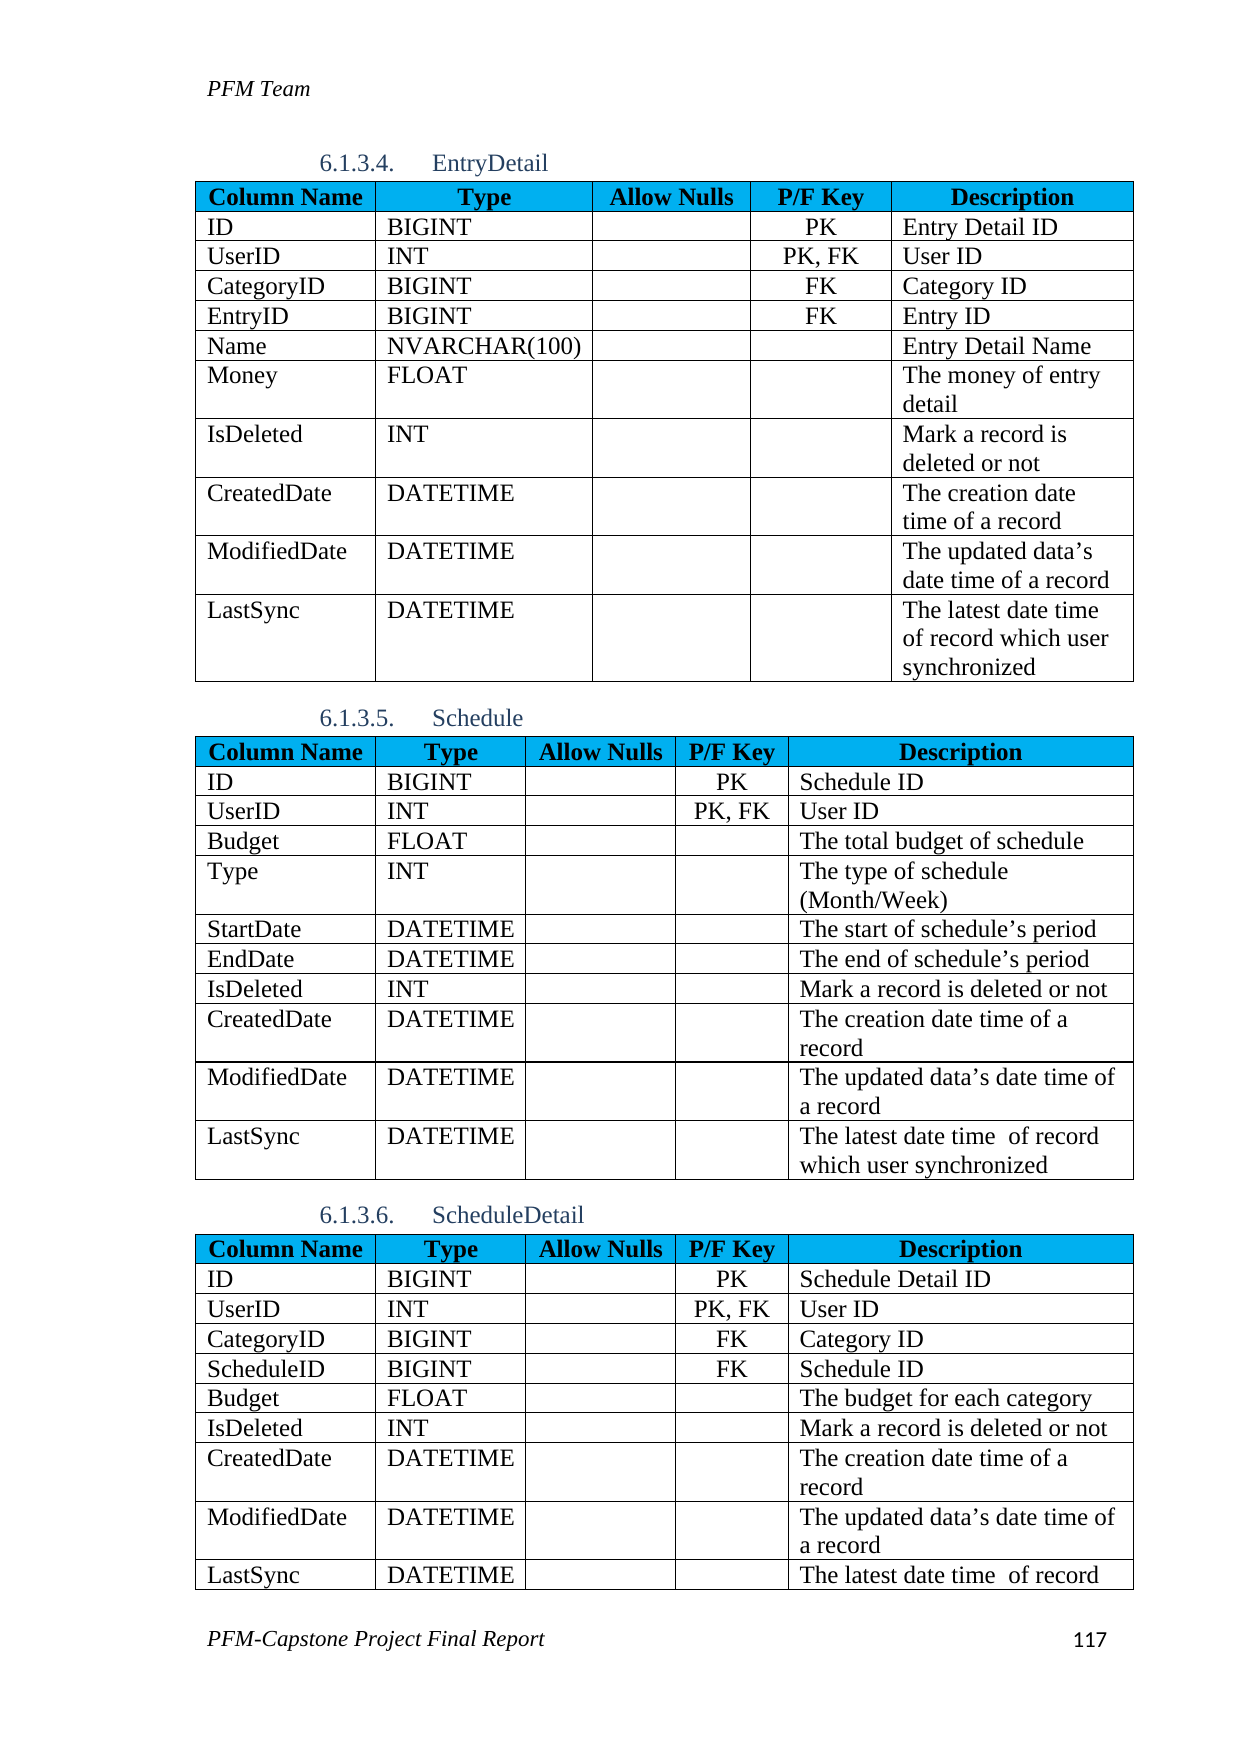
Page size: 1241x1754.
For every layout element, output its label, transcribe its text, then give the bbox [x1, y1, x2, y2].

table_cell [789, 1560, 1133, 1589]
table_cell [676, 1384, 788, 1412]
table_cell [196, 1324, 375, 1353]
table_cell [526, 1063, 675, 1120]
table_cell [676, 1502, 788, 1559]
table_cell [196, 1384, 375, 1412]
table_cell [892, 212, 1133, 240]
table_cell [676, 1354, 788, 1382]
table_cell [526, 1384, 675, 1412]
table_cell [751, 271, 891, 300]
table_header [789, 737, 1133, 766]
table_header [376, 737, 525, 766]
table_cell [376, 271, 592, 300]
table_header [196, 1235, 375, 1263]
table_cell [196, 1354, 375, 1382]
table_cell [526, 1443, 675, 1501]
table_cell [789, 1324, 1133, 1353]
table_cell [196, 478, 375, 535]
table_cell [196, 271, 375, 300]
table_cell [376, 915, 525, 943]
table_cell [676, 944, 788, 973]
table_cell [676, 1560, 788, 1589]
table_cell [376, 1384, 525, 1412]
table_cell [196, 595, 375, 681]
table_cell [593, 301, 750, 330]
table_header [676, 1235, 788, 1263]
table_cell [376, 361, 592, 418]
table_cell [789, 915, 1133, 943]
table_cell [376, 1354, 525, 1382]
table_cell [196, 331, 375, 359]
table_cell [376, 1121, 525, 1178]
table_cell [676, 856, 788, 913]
subtitle Schedule [319, 703, 1122, 732]
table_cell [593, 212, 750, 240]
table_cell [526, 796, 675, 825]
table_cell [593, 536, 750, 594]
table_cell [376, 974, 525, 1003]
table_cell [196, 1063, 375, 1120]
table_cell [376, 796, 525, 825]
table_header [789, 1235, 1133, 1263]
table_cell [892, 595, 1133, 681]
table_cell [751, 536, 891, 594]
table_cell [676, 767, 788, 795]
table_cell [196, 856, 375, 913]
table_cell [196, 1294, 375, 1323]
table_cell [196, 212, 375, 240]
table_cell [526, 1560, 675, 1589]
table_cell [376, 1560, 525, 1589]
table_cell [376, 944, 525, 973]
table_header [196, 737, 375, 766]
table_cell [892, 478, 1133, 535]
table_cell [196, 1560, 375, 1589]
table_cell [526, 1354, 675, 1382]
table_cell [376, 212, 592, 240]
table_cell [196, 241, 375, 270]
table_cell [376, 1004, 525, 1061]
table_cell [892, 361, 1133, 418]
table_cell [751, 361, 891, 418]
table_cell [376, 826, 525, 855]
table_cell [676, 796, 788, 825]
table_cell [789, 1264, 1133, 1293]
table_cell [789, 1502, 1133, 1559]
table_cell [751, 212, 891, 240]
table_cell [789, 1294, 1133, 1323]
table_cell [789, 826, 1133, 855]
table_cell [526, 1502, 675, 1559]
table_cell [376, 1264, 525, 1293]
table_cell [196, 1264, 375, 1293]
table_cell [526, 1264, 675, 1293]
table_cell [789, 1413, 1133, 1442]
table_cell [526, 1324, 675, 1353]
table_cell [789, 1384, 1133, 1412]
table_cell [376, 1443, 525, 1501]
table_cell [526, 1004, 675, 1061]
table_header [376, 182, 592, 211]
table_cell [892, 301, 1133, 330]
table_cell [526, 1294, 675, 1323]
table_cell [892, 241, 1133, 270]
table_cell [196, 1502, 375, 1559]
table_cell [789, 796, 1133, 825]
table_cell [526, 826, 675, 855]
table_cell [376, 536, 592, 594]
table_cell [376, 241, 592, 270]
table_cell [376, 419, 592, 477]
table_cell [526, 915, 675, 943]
subtitle ScheduleDetail [319, 1200, 1122, 1229]
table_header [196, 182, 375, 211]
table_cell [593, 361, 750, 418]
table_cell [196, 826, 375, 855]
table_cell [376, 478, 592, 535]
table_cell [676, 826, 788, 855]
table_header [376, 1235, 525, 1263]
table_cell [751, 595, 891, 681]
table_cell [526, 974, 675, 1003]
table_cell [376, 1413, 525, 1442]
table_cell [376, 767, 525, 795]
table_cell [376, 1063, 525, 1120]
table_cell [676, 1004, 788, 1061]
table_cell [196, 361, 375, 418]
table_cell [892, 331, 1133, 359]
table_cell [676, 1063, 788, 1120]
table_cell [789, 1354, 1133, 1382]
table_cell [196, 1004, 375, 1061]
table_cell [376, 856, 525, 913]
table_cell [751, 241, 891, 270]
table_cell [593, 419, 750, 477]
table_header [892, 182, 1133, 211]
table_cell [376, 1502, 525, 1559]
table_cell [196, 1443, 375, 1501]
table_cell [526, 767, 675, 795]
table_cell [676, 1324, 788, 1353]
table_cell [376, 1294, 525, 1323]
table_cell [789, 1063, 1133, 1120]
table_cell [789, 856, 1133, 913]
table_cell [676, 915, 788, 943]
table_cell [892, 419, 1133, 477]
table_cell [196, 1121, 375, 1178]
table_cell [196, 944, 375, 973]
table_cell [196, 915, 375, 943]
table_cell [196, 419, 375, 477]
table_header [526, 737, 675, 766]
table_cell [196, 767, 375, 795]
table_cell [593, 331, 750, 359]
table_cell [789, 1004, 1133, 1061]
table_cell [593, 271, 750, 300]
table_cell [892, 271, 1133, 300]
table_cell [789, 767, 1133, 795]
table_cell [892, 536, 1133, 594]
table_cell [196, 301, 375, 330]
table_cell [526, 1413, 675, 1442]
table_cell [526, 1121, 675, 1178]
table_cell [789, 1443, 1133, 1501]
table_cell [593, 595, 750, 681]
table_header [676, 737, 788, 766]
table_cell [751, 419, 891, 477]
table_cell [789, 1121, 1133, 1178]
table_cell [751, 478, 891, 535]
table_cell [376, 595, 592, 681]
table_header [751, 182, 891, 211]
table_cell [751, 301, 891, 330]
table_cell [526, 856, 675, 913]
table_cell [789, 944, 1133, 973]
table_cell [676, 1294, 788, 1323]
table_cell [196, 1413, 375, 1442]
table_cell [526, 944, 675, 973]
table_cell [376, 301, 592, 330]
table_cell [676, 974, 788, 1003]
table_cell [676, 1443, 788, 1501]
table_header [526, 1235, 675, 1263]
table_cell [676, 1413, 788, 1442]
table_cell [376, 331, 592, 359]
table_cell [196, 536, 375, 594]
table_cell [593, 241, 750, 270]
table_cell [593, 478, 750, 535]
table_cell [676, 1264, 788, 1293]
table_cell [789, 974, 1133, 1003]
subtitle EntryDetail [319, 148, 1122, 176]
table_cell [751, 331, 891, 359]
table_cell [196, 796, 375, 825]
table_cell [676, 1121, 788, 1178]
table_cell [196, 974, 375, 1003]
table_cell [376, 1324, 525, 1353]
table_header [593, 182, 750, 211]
